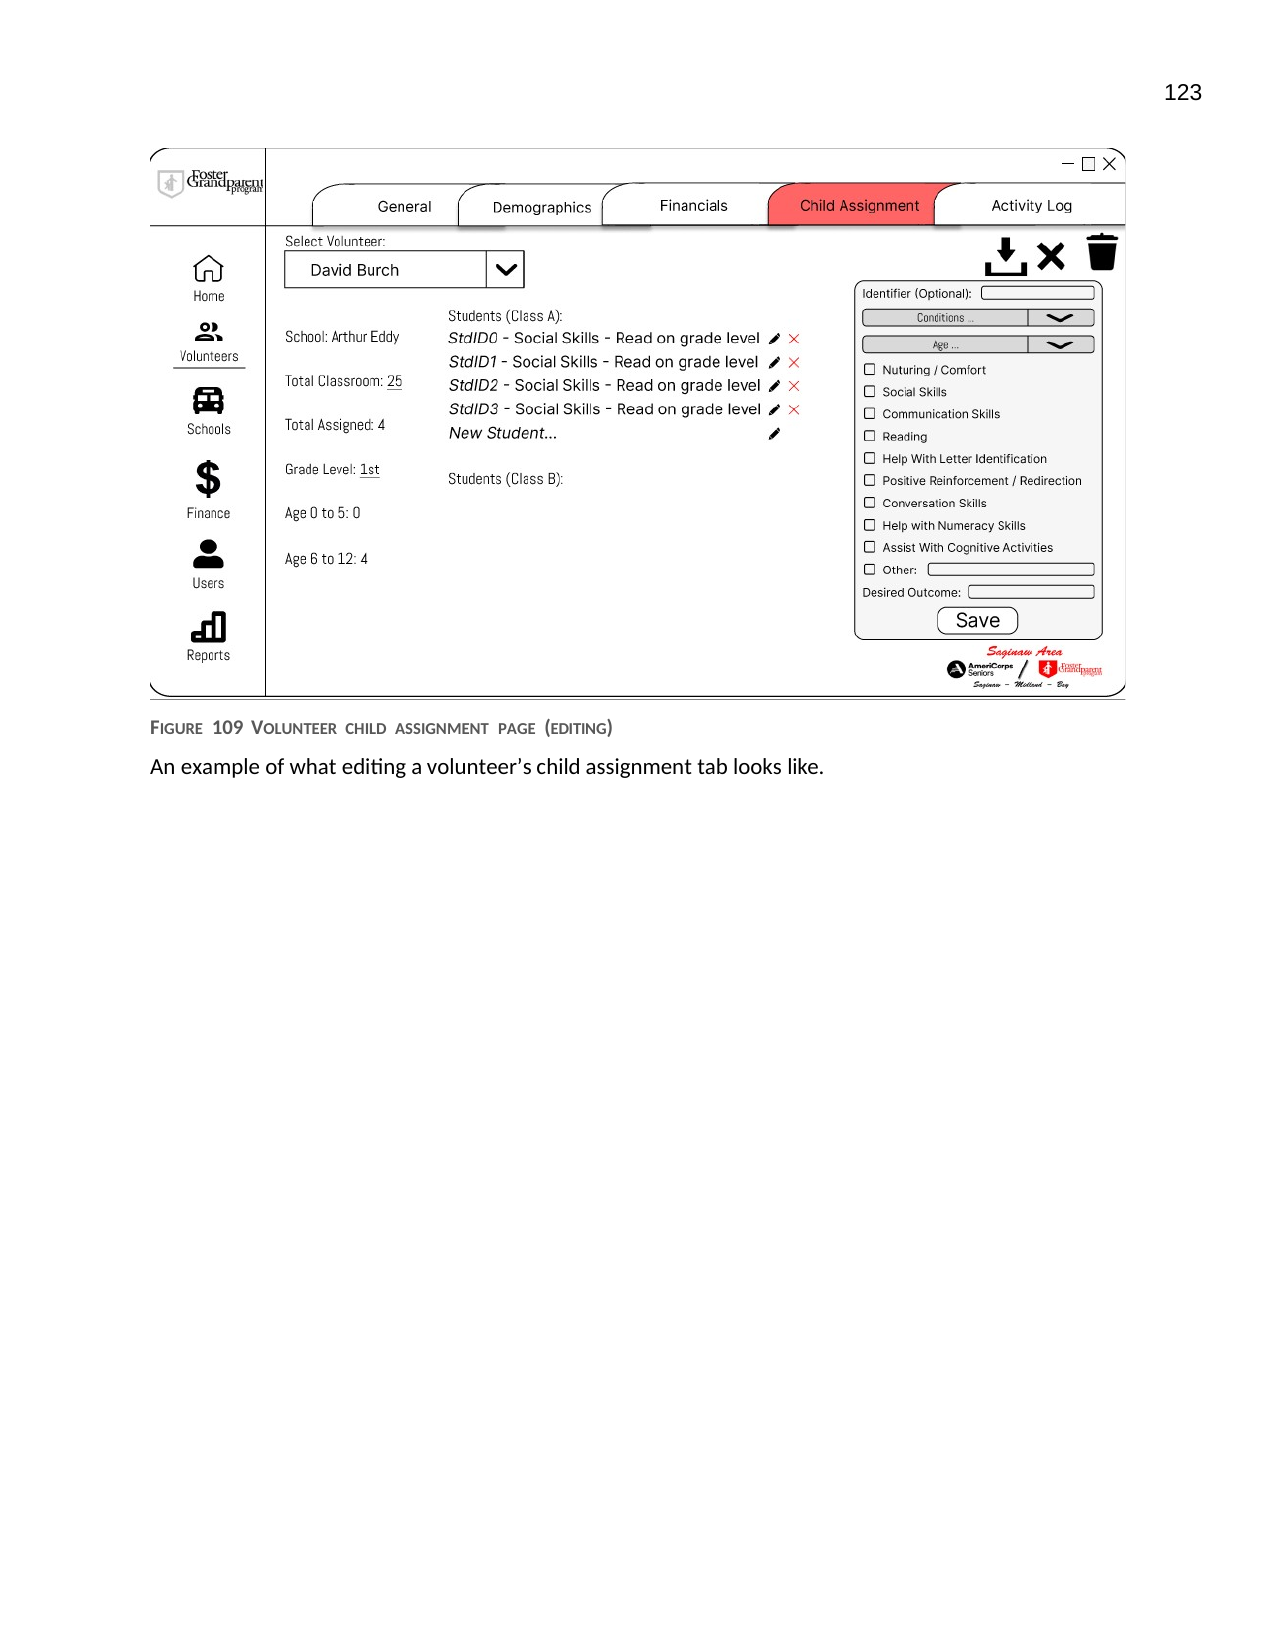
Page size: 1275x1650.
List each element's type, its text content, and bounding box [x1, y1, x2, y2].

text An example of what editing a volunteer’s child assignment tab looks like. [150, 752, 1202, 781]
text Figure 109 Volunteer child assignment page (editing) [150, 714, 1202, 740]
picture [150, 148, 1126, 700]
